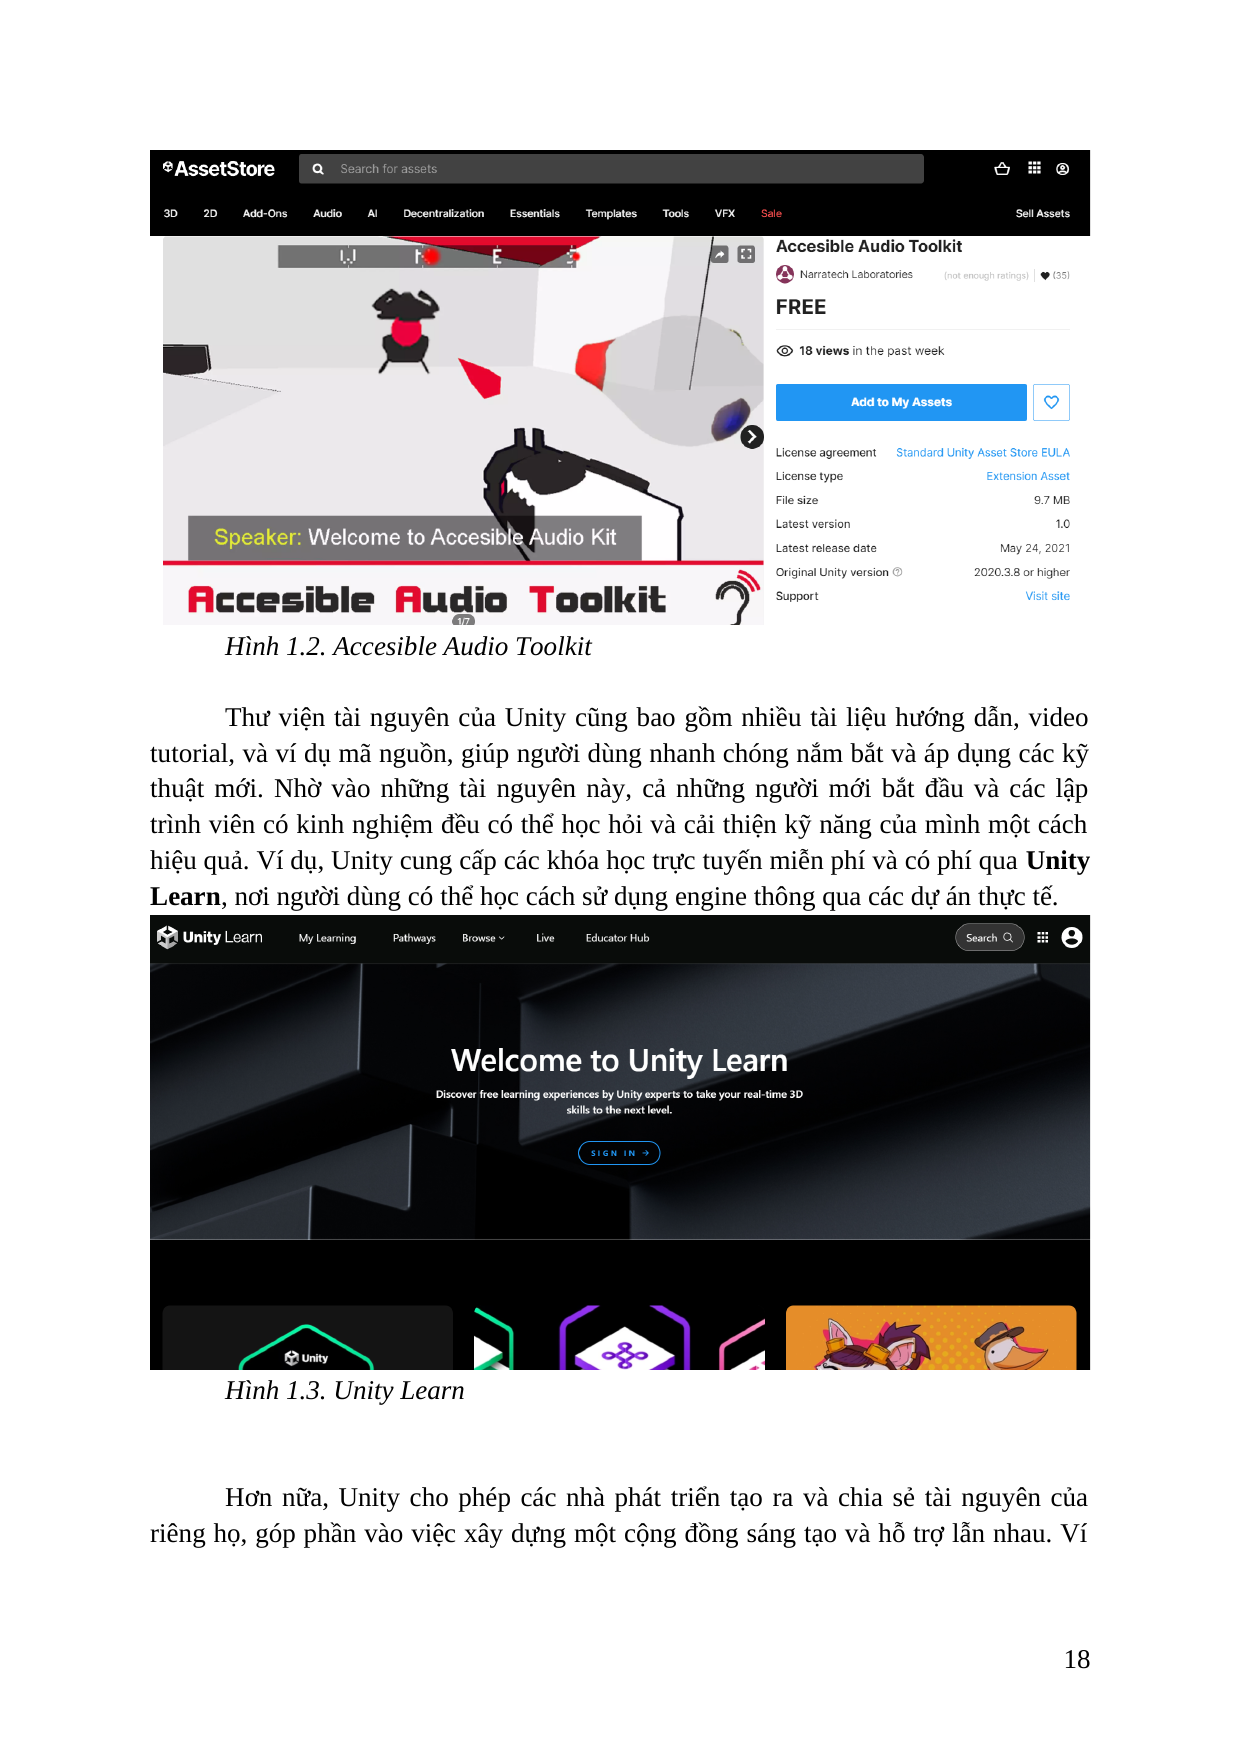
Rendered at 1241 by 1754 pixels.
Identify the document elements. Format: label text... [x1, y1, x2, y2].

text Thư viện tài nguyên của Unity cũng bao gồm nhiều tài liệu hướng dẫn, video tutorial, và ví dụ mã nguồn, giúp người dùng nhanh chóng nắm bắt và áp dụng các kỹ thuật mới. Nhờ vào những tài nguyên này, cả những người mới bắt đầu và các lập trình viên có kinh nghiệm đều có thể học hỏi và cải thiện kỹ năng của mình một cách hiệu quả. Ví dụ, Unity cung cấp các khóa học trực tuyến miễn phí và có phí qua Unity Learn, nơi người dùng có thể học cách sử dụng engine thông qua các dự án thực tế. [150, 701, 1090, 911]
picture [150, 915, 1091, 1370]
subtitle Hình 1.3. Unity Learn [150, 1374, 1090, 1405]
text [150, 1481, 1090, 1548]
picture [150, 150, 1091, 625]
subtitle Hình 1.2. Accesible Audio Toolkit [150, 629, 1090, 661]
